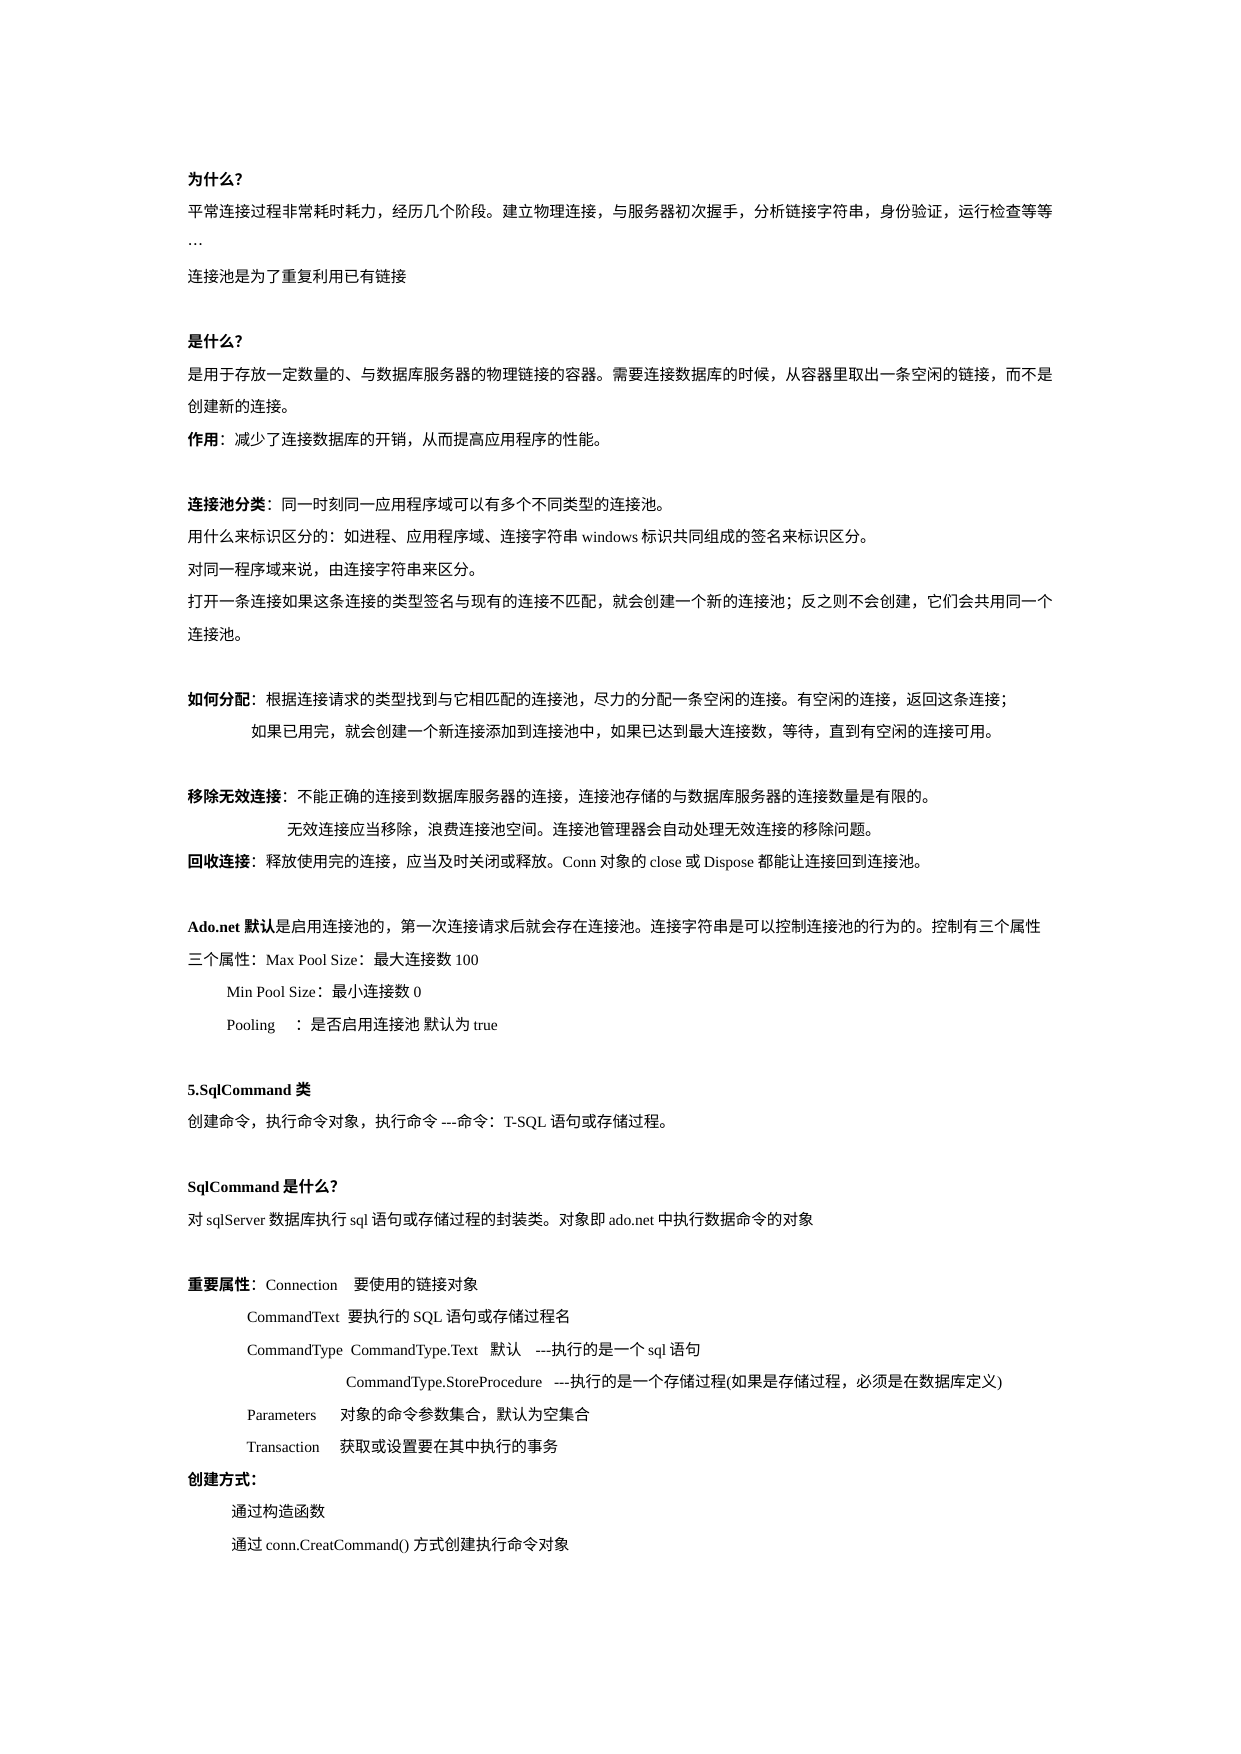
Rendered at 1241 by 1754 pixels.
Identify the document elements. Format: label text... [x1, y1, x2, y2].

text 通过构造函数 [187, 1494, 1053, 1527]
text 是用于存放一定数量的、与数据库服务器的物理链接的容器。需要连接数据库的时候，从容器里取出一条空闲的链接，而不是创建新的连接。 [187, 357, 1053, 422]
text 创建命令，执行命令对象，执行命令 ---命令：T-SQL 语句或存储过程。 [187, 1104, 1053, 1137]
text Parameters 对象的命令参数集合，默认为空集合 [187, 1397, 1053, 1429]
text 重要属性：Connection 要使用的链接对象 [187, 1267, 1053, 1299]
text 回收连接：释放使用完的连接，应当及时关闭或释放。Conn对象的close或Dispose 都能让连接回到连接池。 [187, 844, 1053, 877]
text CommandText 要执行的SQL语句或存储过程名 [187, 1299, 1053, 1332]
text 为什么？ [187, 162, 1053, 194]
text 如果已用完，就会创建一个新连接添加到连接池中，如果已达到最大连接数，等待，直到有空闲的连接可用。 [187, 714, 1053, 747]
text 如何分配：根据连接请求的类型找到与它相匹配的连接池，尽力的分配一条空闲的连接。有空闲的连接，返回这条连接； [187, 682, 1053, 714]
text 创建方式： [187, 1462, 1053, 1494]
text 5.SqlCommand 类 [187, 1072, 1053, 1104]
text 三个属性：Max Pool Size：最大连接数 100 [187, 942, 1053, 974]
text 对sqlServer数据库执行sql语句或存储过程的封装类。对象即ado.net中执行数据命令的对象 [187, 1202, 1053, 1234]
text Transaction 获取或设置要在其中执行的事务 [187, 1429, 1053, 1462]
text 用什么来标识区分的：如进程、应用程序域、连接字符串 windows标识共同组成的签名来标识区分。 [187, 519, 1053, 552]
text 移除无效连接：不能正确的连接到数据库服务器的连接，连接池存储的与数据库服务器的连接数量是有限的。 [187, 779, 1053, 812]
text 通过conn.CreatCommand() 方式创建执行命令对象 [187, 1527, 1053, 1559]
text 对同一程序域来说，由连接字符串来区分。 [187, 552, 1053, 584]
text 打开一条连接如果这条连接的类型签名与现有的连接不匹配，就会创建一个新的连接池；反之则不会创建，它们会共用同一个连接池。 [187, 584, 1053, 649]
text Ado.net 默认是启用连接池的，第一次连接请求后就会存在连接池。连接字符串是可以控制连接池的行为的。控制有三个属性 [187, 909, 1053, 942]
text 平常连接过程非常耗时耗力，经历几个阶段。建立物理连接，与服务器初次握手，分析链接字符串，身份验证，运行检查等等… [187, 194, 1053, 259]
text CommandType CommandType.Text 默认 ---执行的是一个sql语句 [187, 1332, 1053, 1364]
text 连接池分类：同一时刻同一应用程序域可以有多个不同类型的连接池。 [187, 487, 1053, 519]
text CommandType.StoreProcedure ---执行的是一个存储过程(如果是存储过程，必须是在数据库定义) [187, 1364, 1053, 1397]
text 连接池是为了重复利用已有链接 [187, 259, 1053, 292]
text 无效连接应当移除，浪费连接池空间。连接池管理器会自动处理无效连接的移除问题。 [187, 812, 1053, 844]
text 作用：减少了连接数据库的开销，从而提高应用程序的性能。 [187, 422, 1053, 454]
text Pooling ：是否启用连接池 默认为true [187, 1007, 1053, 1039]
text Min Pool Size：最小连接数 0 [187, 974, 1053, 1007]
text 是什么？ [187, 324, 1053, 357]
text SqlCommand是什么？ [187, 1169, 1053, 1202]
